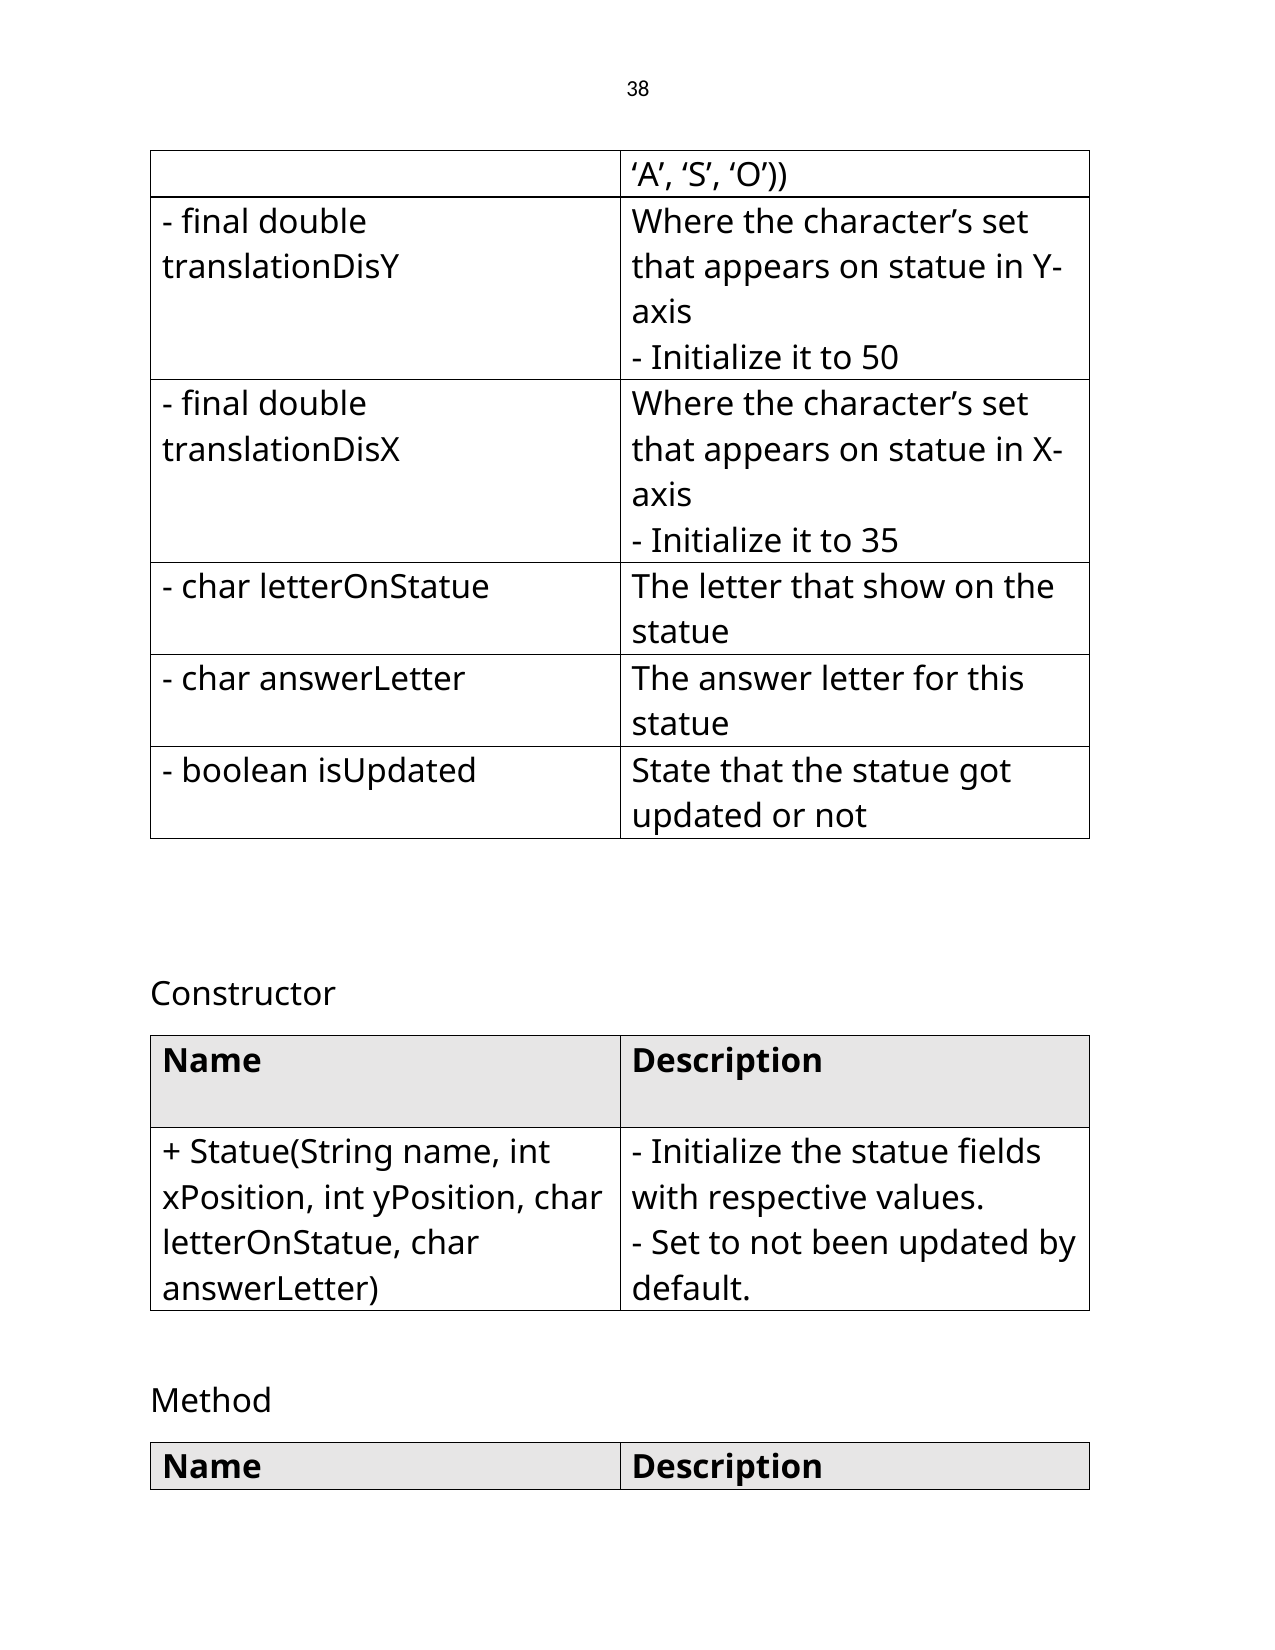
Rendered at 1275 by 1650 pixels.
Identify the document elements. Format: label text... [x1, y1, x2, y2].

text Constructor [150, 970, 1125, 1015]
text Method [150, 1377, 1125, 1422]
table_cell - final double translationDisY [151, 198, 620, 379]
table_header Name [151, 1443, 620, 1489]
table_header Name [151, 1036, 620, 1127]
table_cell The letter that show on the statue [621, 563, 1089, 654]
table_cell - boolean isUpdated [151, 747, 620, 837]
table_header Description [621, 1443, 1089, 1489]
table_cell - char letterOnStatue [151, 563, 620, 654]
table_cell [151, 151, 620, 196]
table_header Description [621, 1036, 1089, 1127]
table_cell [621, 151, 1089, 196]
table_cell - Initialize the statue fields with respective values. - Set to not been updated by default. [621, 1128, 1089, 1310]
table_cell - final double translationDisX [151, 380, 620, 562]
table_cell State that the statue got updated or not [621, 747, 1089, 837]
table_cell The answer letter for this statue [621, 655, 1089, 746]
table_cell Where the character’s set that appears on statue in X-axis - Initialize it to 35 [621, 380, 1089, 562]
table_cell + Statue(String name, int xPosition, int yPosition, char letterOnStatue, char answerLetter) [151, 1128, 620, 1310]
table_cell - char answerLetter [151, 655, 620, 746]
table_cell Where the character’s set that appears on statue in Y-axis - Initialize it to 50 [621, 198, 1089, 379]
